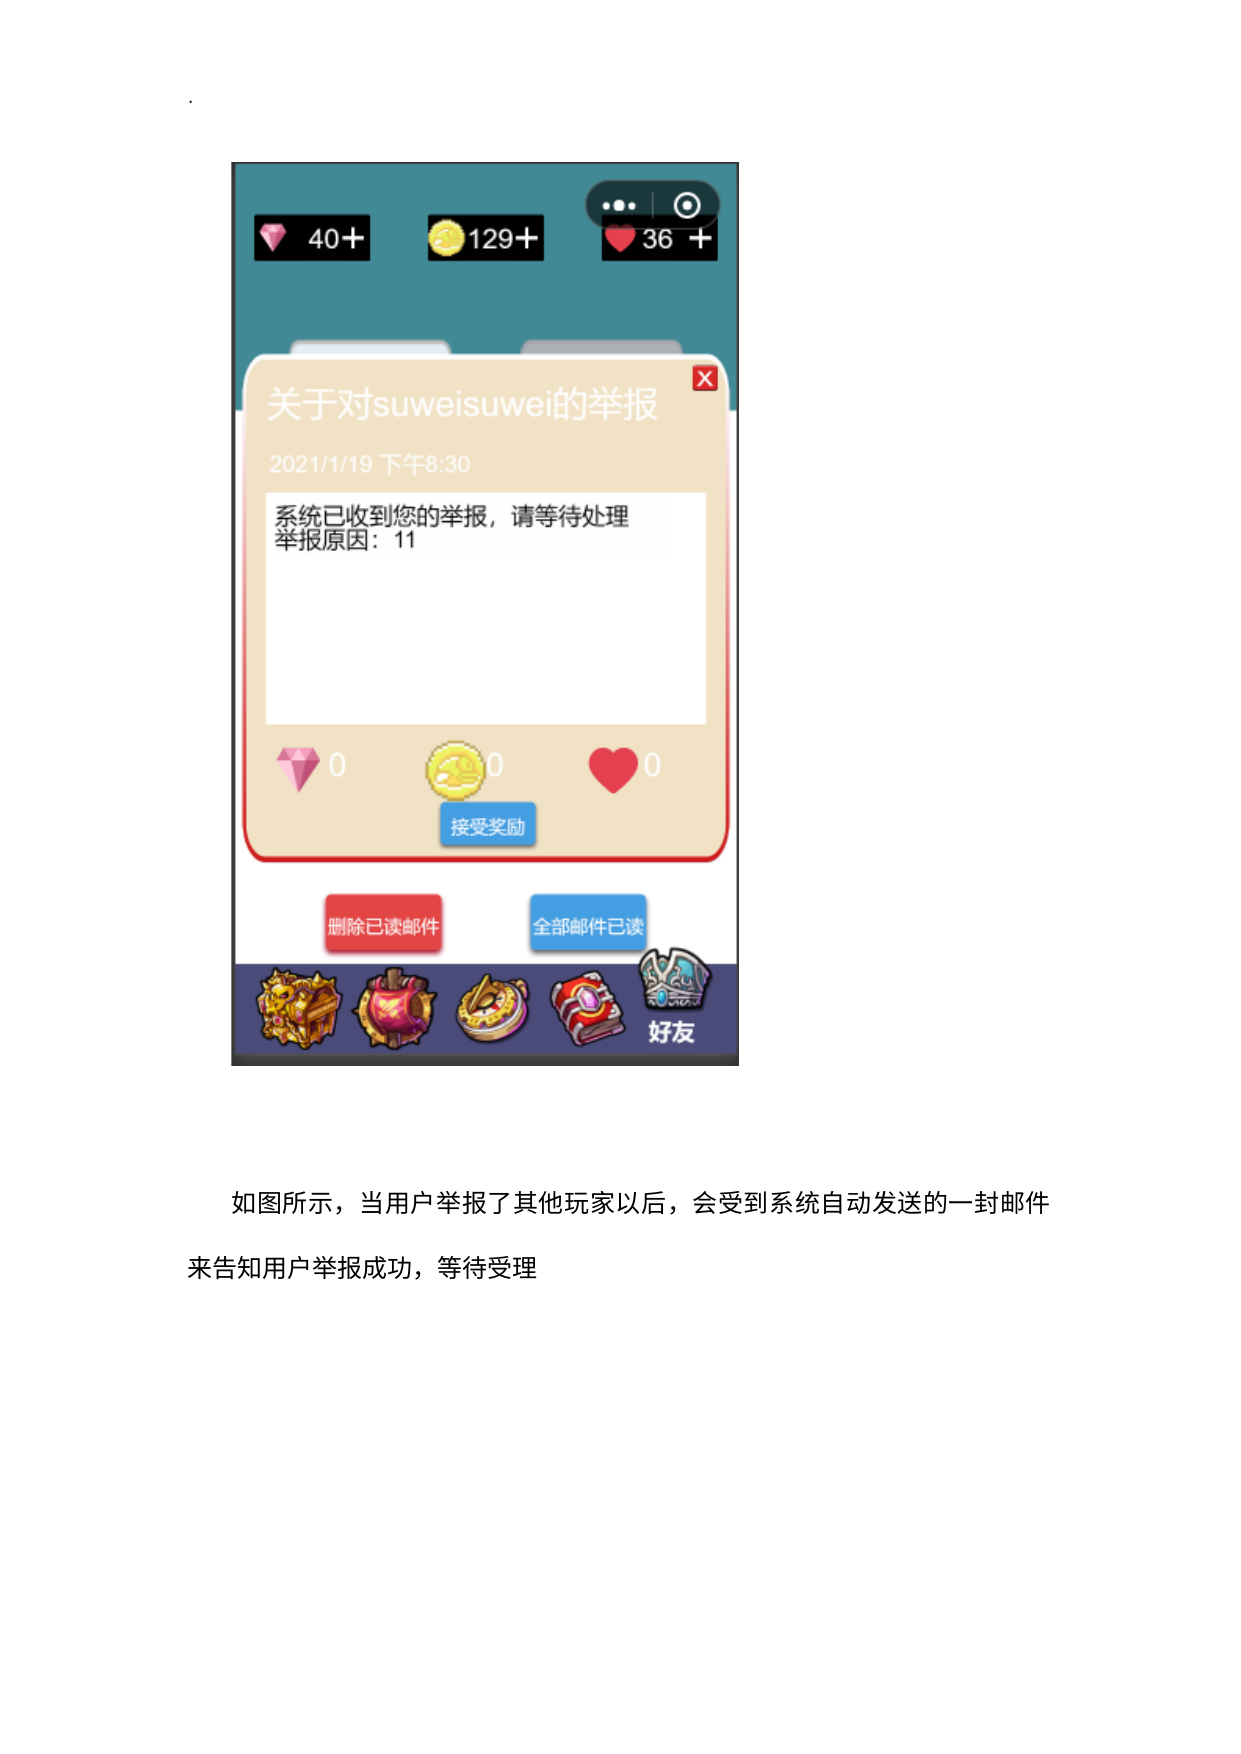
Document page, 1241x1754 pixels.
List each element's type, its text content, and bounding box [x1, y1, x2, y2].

text 如图所示，当用户举报了其他玩家以后，会受到系统自动发送的一封邮件来告知用户举报成功，等待受理 [187, 1169, 1053, 1299]
picture [231, 162, 739, 1066]
